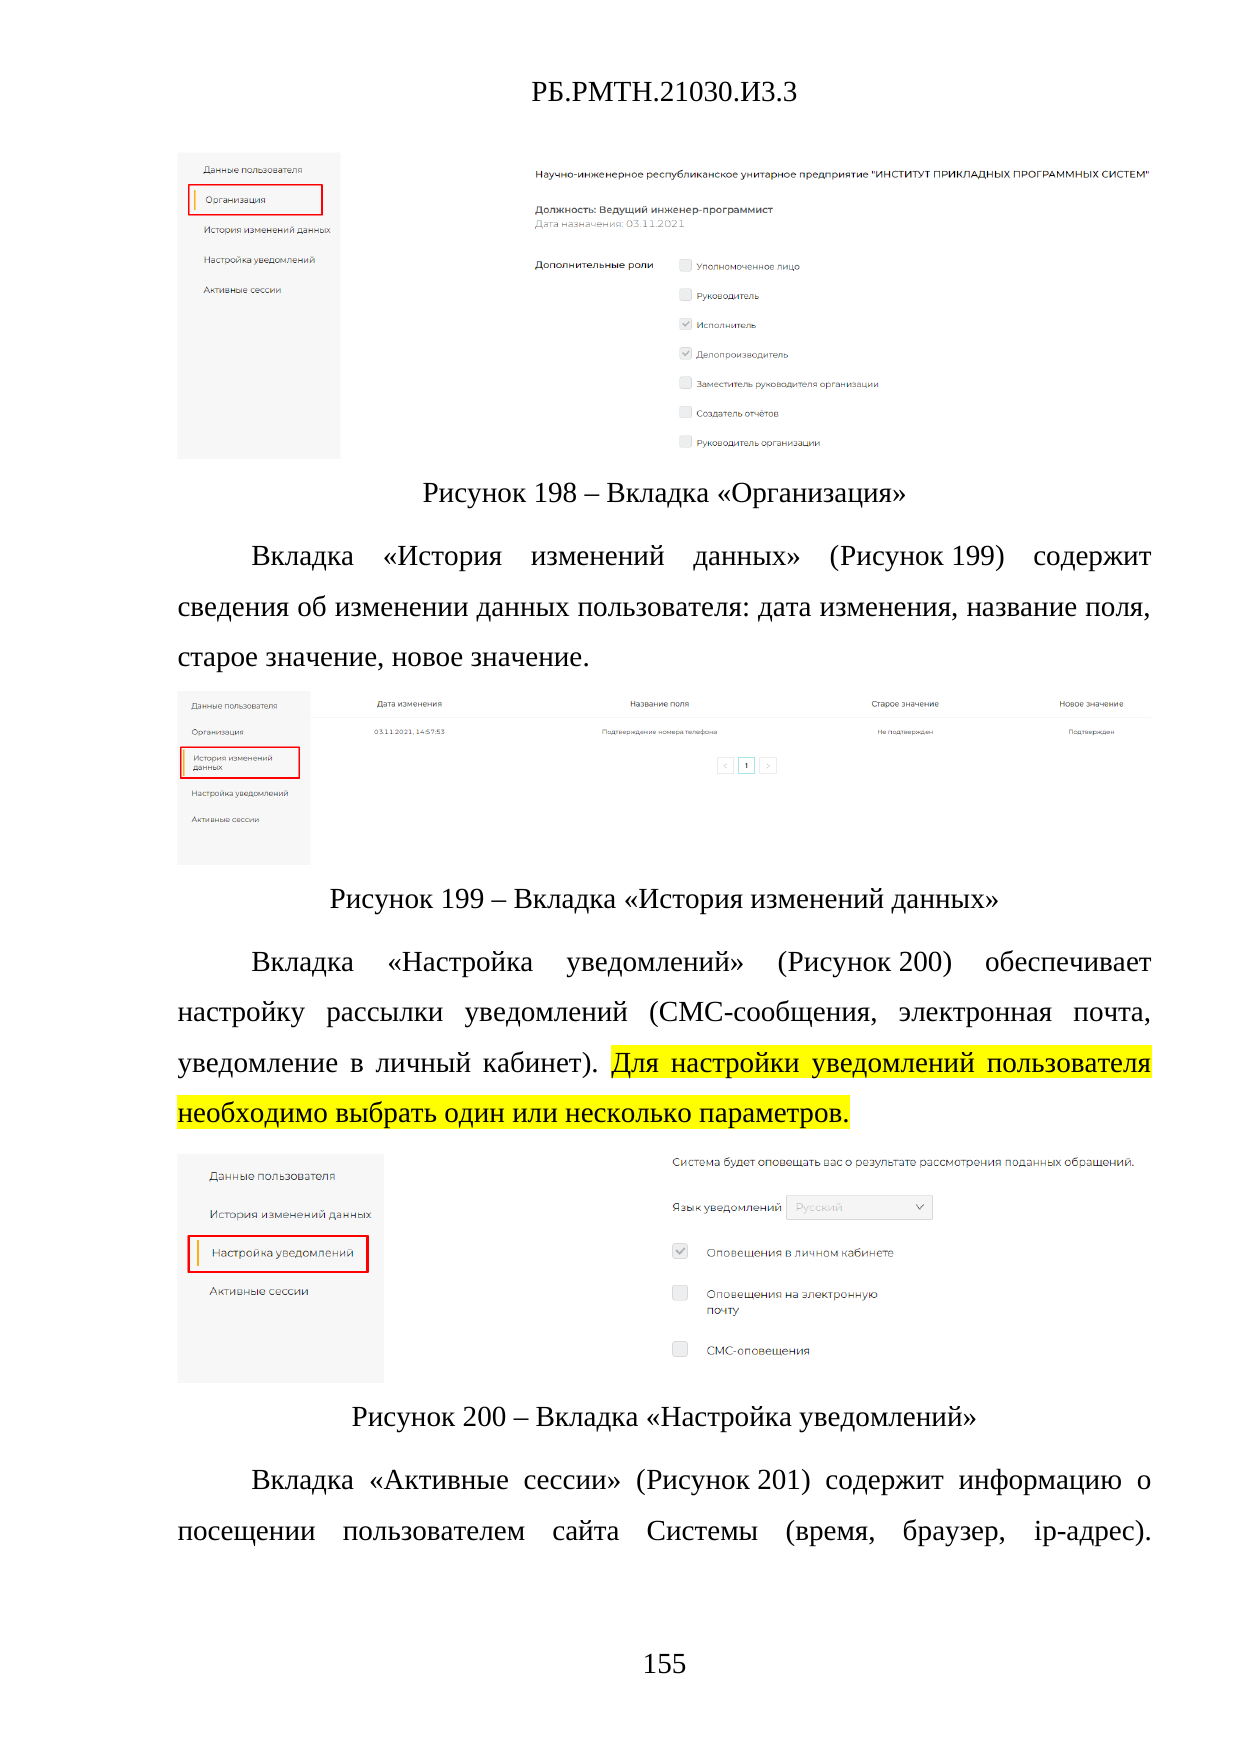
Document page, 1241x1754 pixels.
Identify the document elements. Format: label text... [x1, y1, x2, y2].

text Рисунок 200 – Вкладка «Настройка уведомлений» [177, 1399, 1152, 1433]
text Вкладка «История изменений данных» (Рисунок 199) содержит сведения об изменении данных пользователя: дата изменения, название поля, старое значение, новое значение. [177, 538, 1152, 673]
picture [177, 132, 1152, 459]
text Рисунок 199 – Вкладка «История изменений данных» [177, 881, 1152, 915]
text Вкладка «Настройка уведомлений» (Рисунок 200) обеспечивает настройку рассылки уведомлений (СМС-сообщения, электронная почта, уведомление в личный кабинет). Для настройки уведомлений пользователя необходимо выбрать один или несколько параметров. [177, 944, 1152, 1129]
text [177, 1462, 1152, 1546]
text Рисунок 198 – Вкладка «Организация» [177, 476, 1152, 509]
picture [177, 689, 1152, 865]
picture [177, 1145, 1152, 1383]
